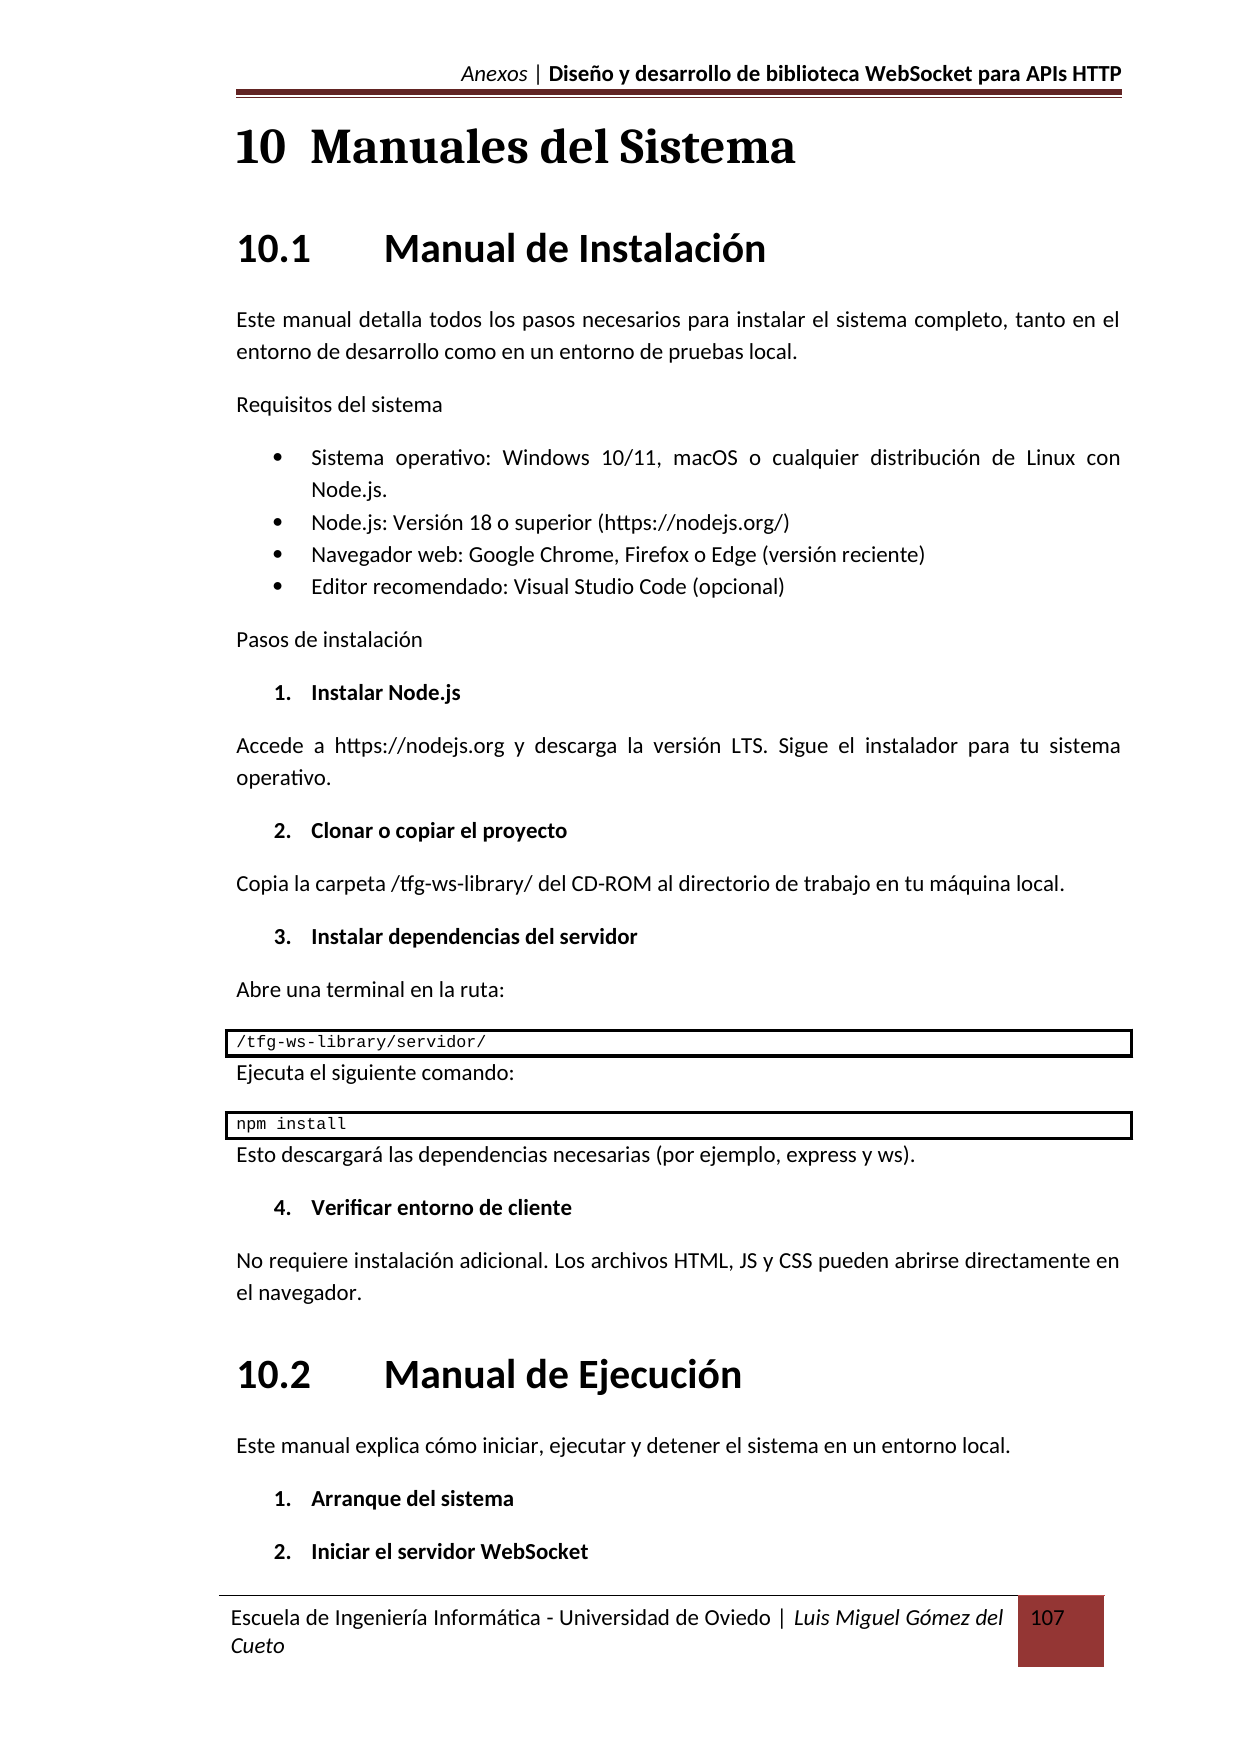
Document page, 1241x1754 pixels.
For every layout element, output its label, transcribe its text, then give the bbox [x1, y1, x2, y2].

text /tfg-ws-library/servidor/ [228, 1032, 1130, 1054]
text Pasos de instalación [236, 625, 1122, 653]
list Node.js: Versión 18 o superior (https://nodejs.org/) [274, 508, 1122, 536]
subtitle Manual de Ejecución [236, 1348, 1122, 1399]
list Navegador web: Google Chrome, Firefox o Edge (versión reciente) [274, 540, 1122, 568]
list Instalar Node.js [274, 678, 1122, 706]
text Abre una terminal en la ruta: [236, 975, 1122, 1003]
list Verificar entorno de cliente [274, 1193, 1122, 1221]
text Este manual explica cómo iniciar, ejecutar y detener el sistema en un entorno local. [236, 1431, 1122, 1459]
text Ejecuta el siguiente comando: [236, 1058, 1122, 1086]
text Esto descargará las dependencias necesarias (por ejemplo, express y ws). [236, 1140, 1122, 1168]
text Requisitos del sistema [236, 390, 1122, 418]
list Sistema operativo: Windows 10/11, macOS o cualquier distribución de Linux con Node.js. [274, 443, 1122, 503]
list Iniciar el servidor WebSocket [274, 1537, 1122, 1565]
list Arranque del sistema [274, 1484, 1122, 1512]
list Clonar o copiar el proyecto [274, 816, 1122, 844]
text Accede a https://nodejs.org y descarga la versión LTS. Sigue el instalador para tu sistema operativo. [236, 731, 1122, 791]
list Instalar dependencias del servidor [274, 922, 1122, 950]
text Copia la carpeta /tfg-ws-library/ del CD-ROM al directorio de trabajo en tu máquina local. [236, 869, 1122, 897]
text npm install [228, 1114, 1130, 1137]
subtitle Manuales del Sistema [236, 118, 1122, 176]
list Editor recomendado: Visual Studio Code (opcional) [274, 572, 1122, 600]
text Este manual detalla todos los pasos necesarios para instalar el sistema completo, tanto en el entorno de desarrollo como en un entorno de pruebas local. [236, 305, 1122, 365]
subtitle Manual de Instalación [236, 222, 1122, 272]
text No requiere instalación adicional. Los archivos HTML, JS y CSS pueden abrirse directamente en el navegador. [236, 1246, 1122, 1306]
